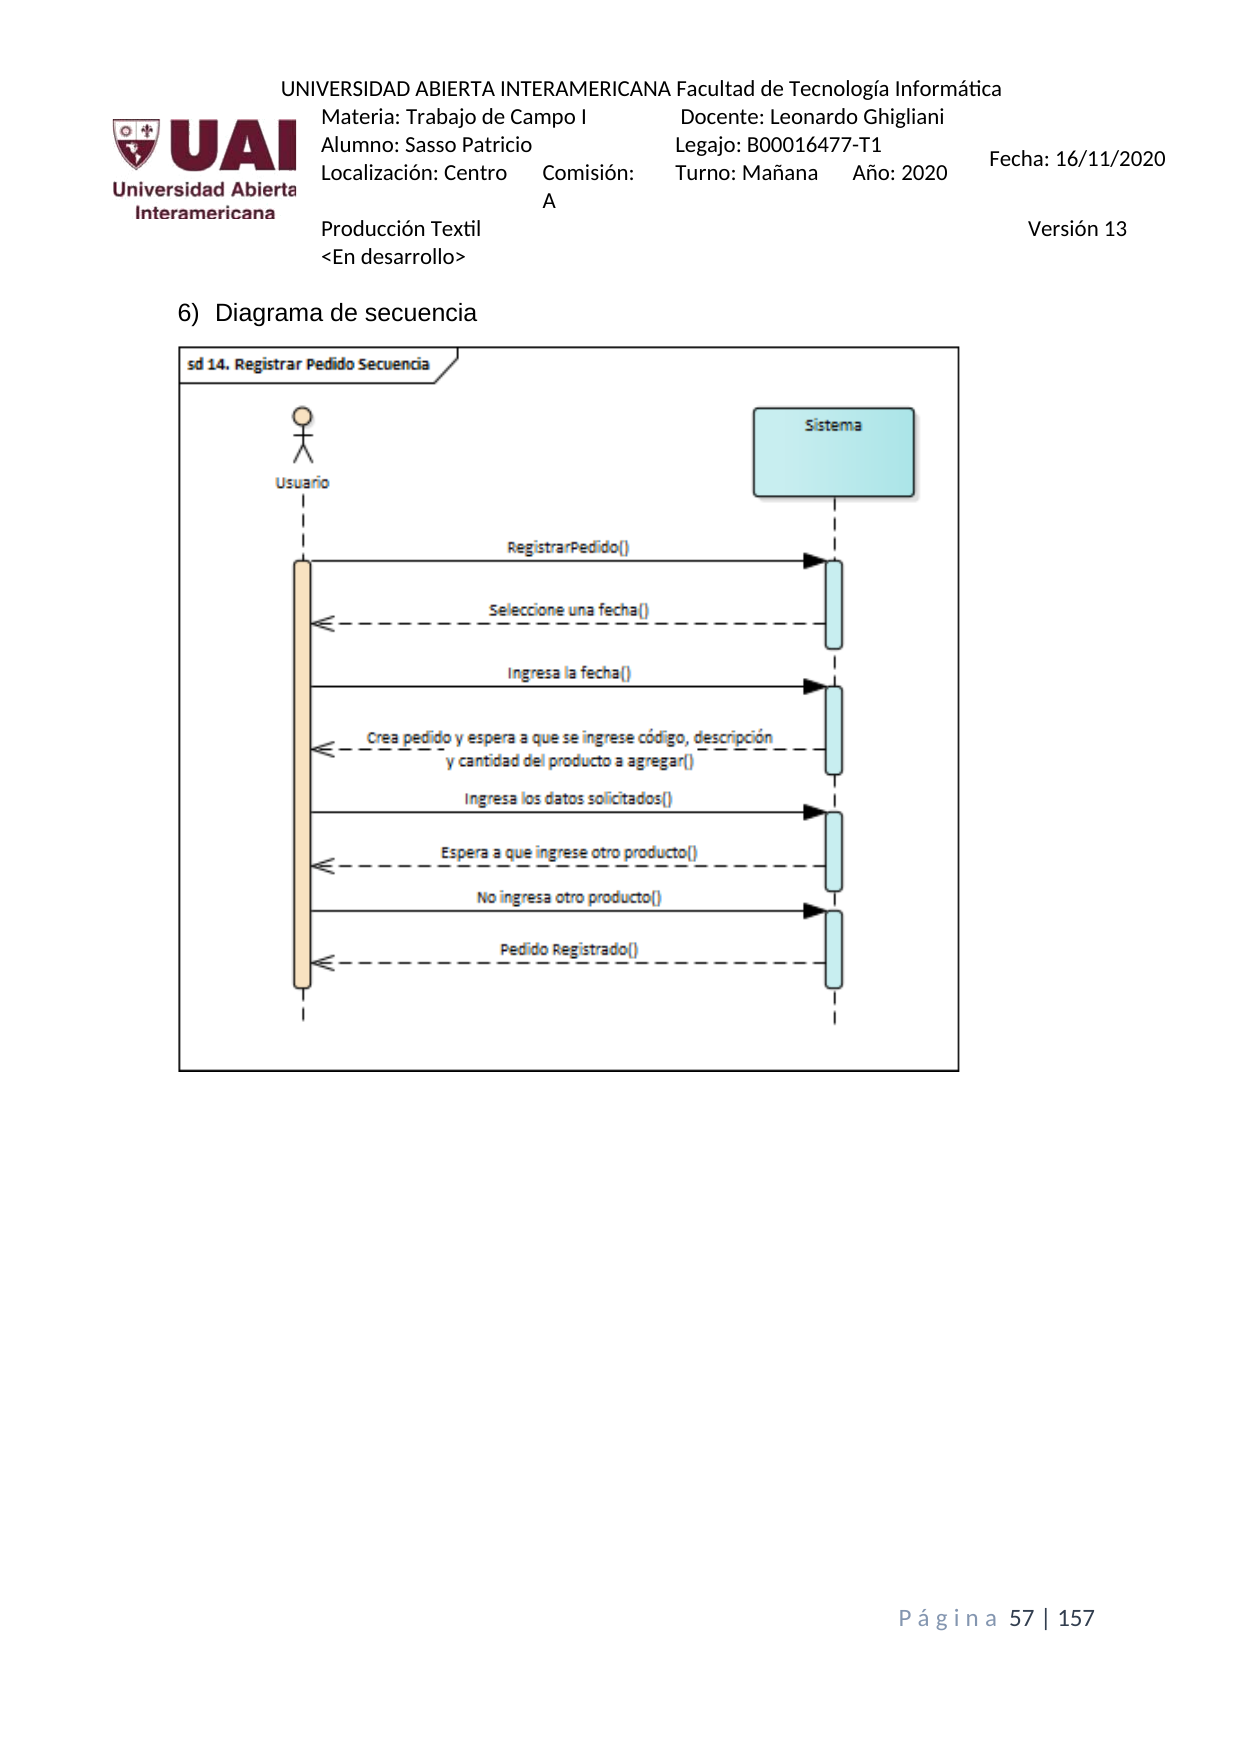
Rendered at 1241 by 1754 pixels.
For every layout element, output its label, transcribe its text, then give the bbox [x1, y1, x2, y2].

picture [177, 345, 960, 1072]
picture [112, 119, 297, 219]
list Diagrama de secuencia [177, 298, 1122, 327]
